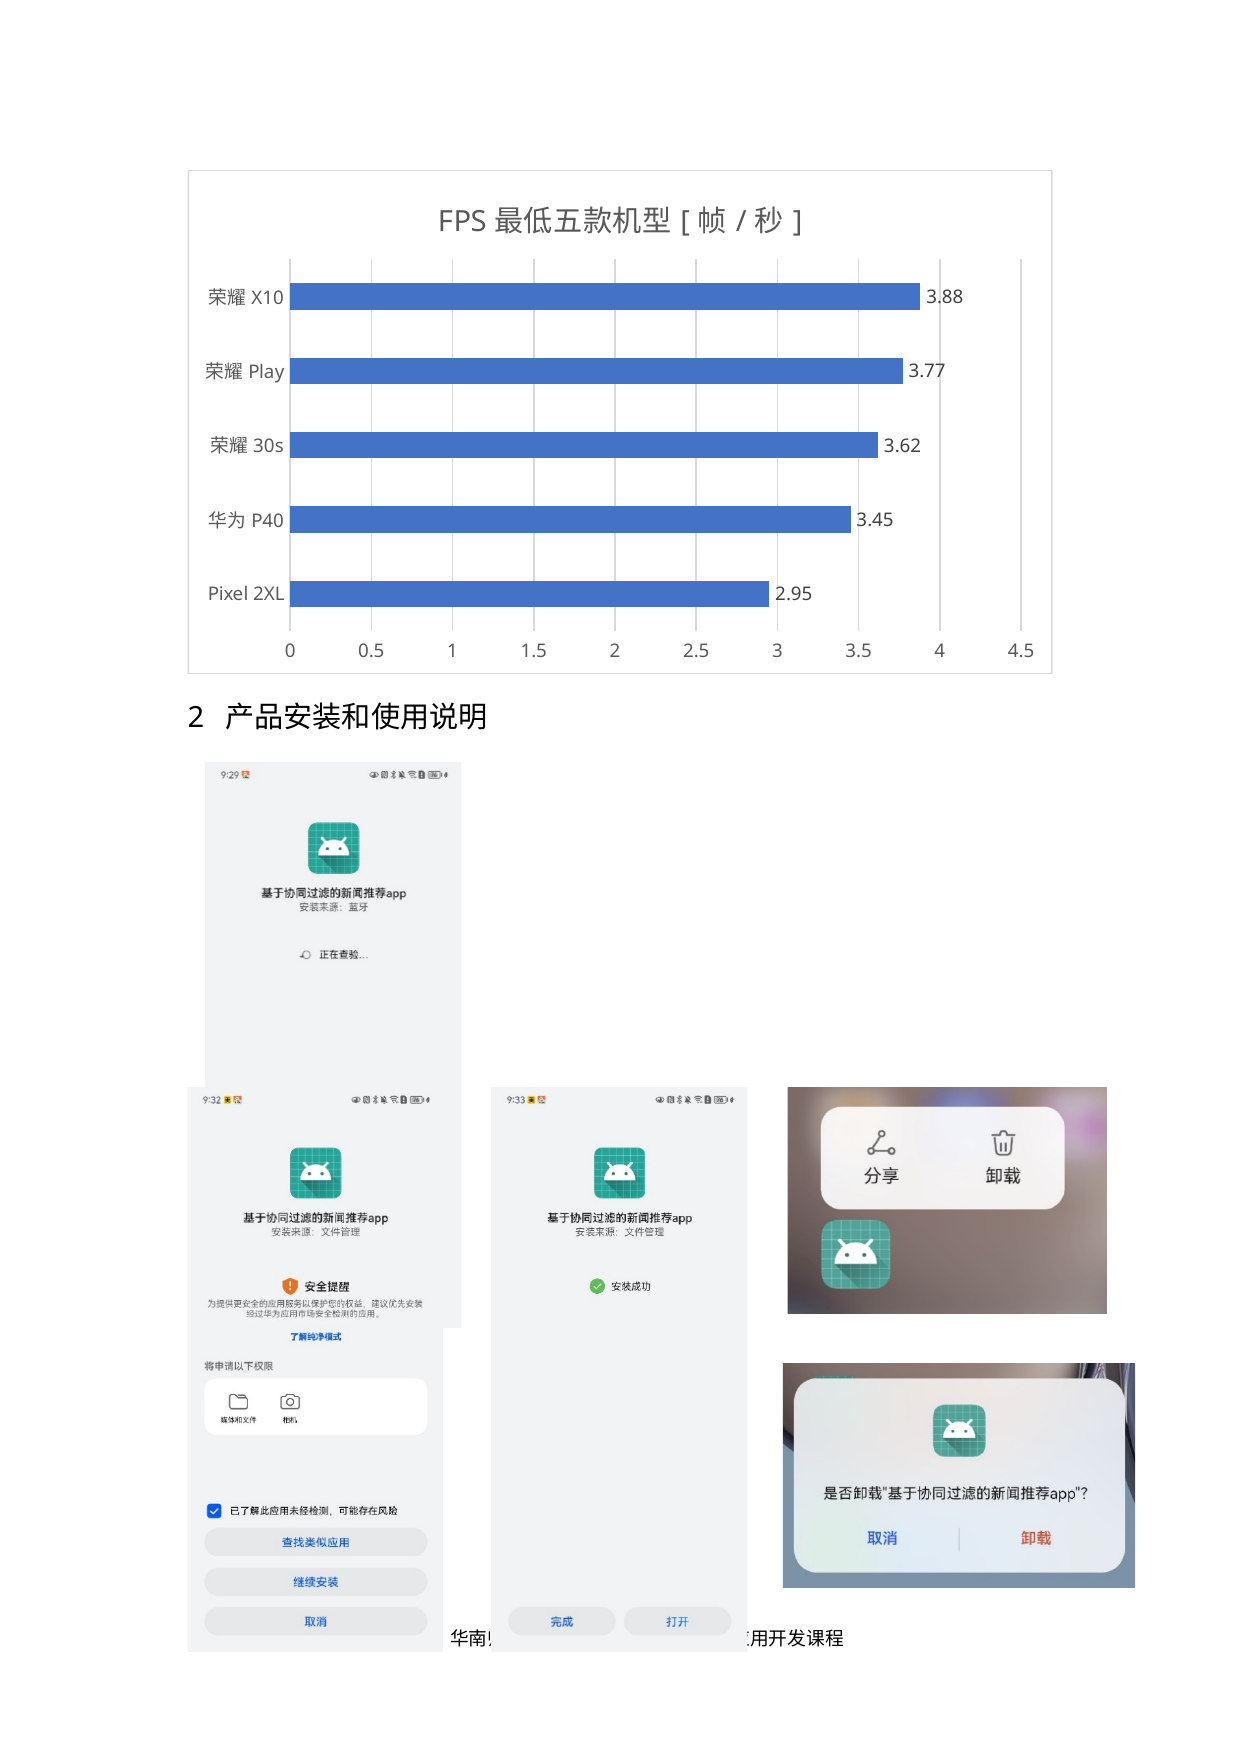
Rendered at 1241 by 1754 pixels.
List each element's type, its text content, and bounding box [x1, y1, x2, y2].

list 产品安装和使用说明 [187, 682, 1053, 747]
picture [187, 762, 462, 1652]
picture [782, 1363, 1135, 1588]
picture [491, 1087, 748, 1652]
picture [787, 1087, 1107, 1314]
